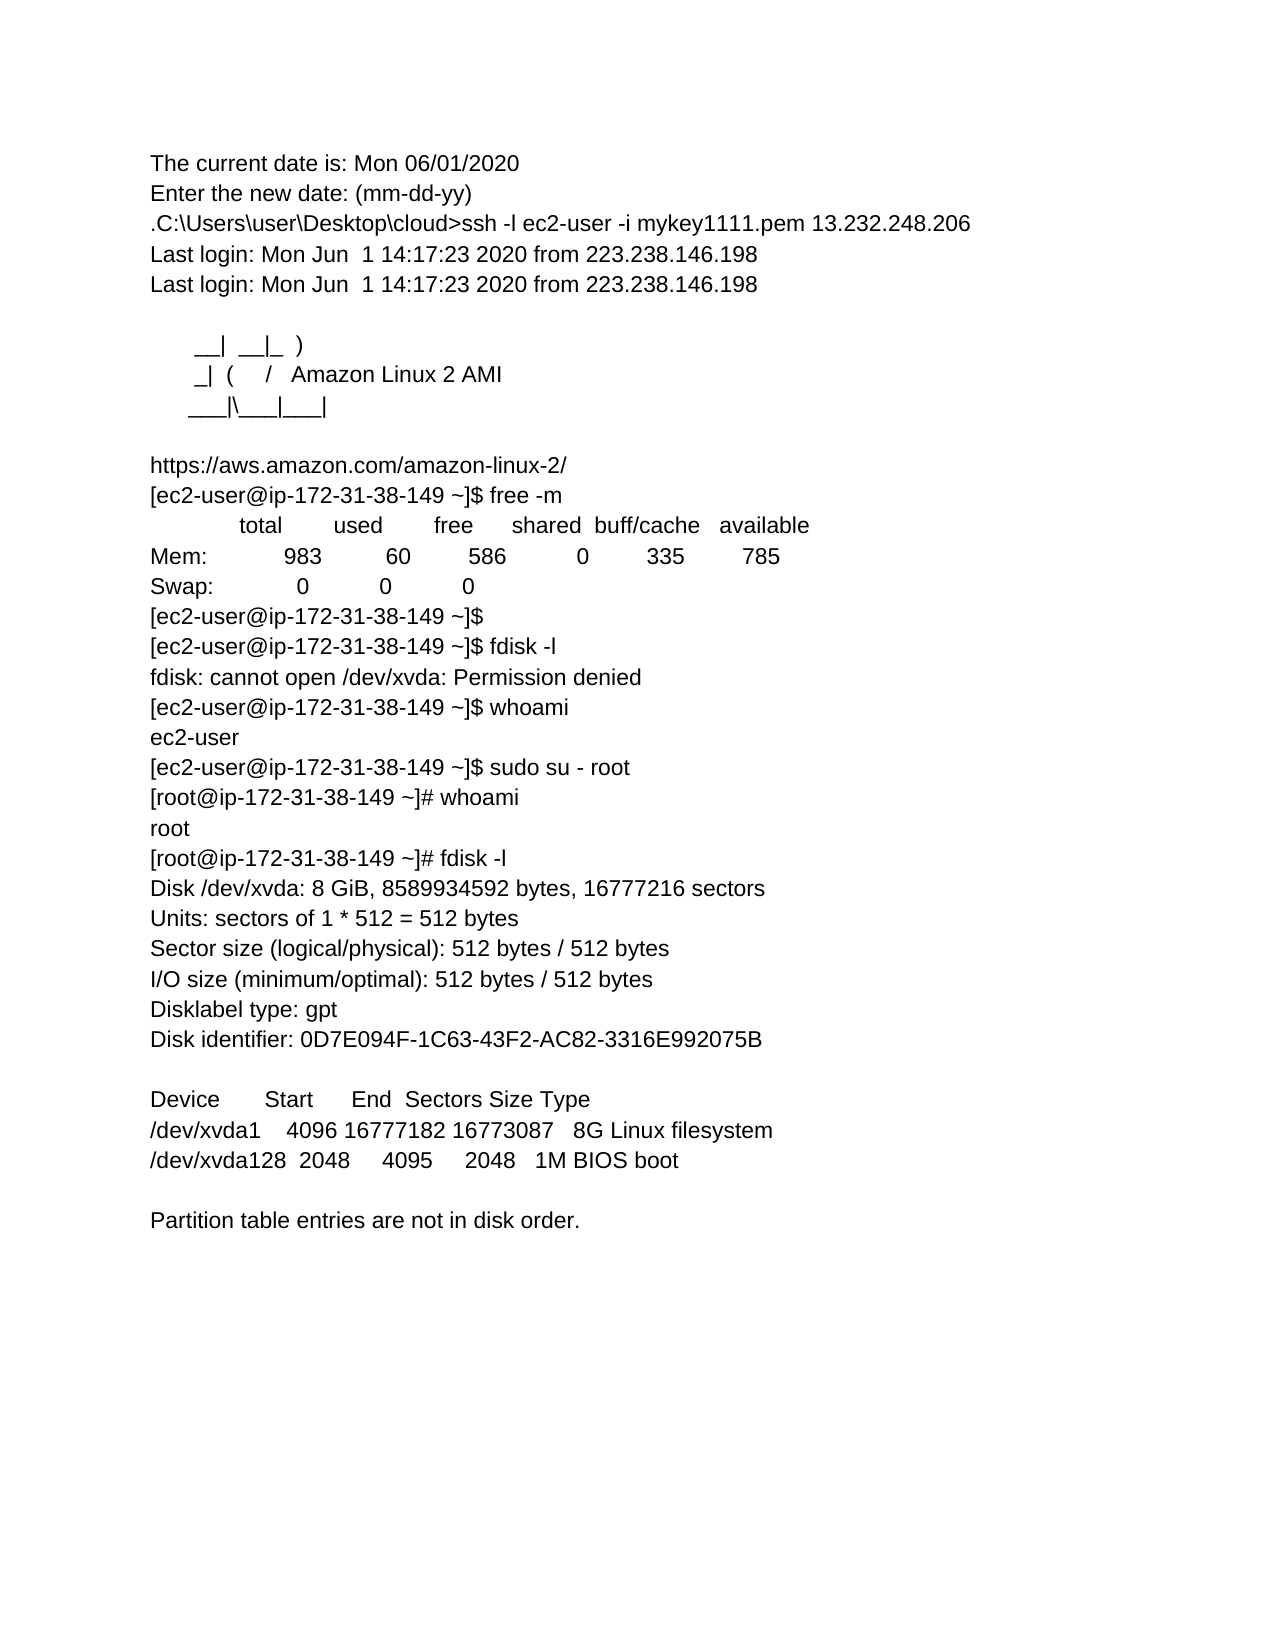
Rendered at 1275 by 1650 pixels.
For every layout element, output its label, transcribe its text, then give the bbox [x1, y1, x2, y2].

text Last login: Mon Jun 1 14:17:23 2020 from 223.238.146.198 [150, 241, 1125, 267]
text total used free shared buff/cache available [150, 512, 1125, 539]
text Device Start End Sectors Size Type [150, 1086, 1125, 1113]
text I/O size (minimum/optimal): 512 bytes / 512 bytes [150, 966, 1125, 992]
text Units: sectors of 1 * 512 = 512 bytes [150, 905, 1125, 932]
text /dev/xvda128 2048 4095 2048 1M BIOS boot [150, 1147, 1125, 1173]
text [ec2-user@ip-172-31-38-149 ~]$ [150, 603, 1125, 629]
text [ec2-user@ip-172-31-38-149 ~]$ whoami [150, 694, 1125, 720]
text [ec2-user@ip-172-31-38-149 ~]$ free -m [150, 482, 1125, 509]
text .C:\Users\user\Desktop\cloud>ssh -l ec2-user -i mykey1111.pem 13.232.248.206 [150, 210, 1125, 237]
text _| ( / Amazon Linux 2 AMI [150, 361, 1125, 388]
text /dev/xvda1 4096 16777182 16773087 8G Linux filesystem [150, 1117, 1125, 1143]
text ___|\___|___| [150, 392, 1125, 418]
text Enter the new date: (mm-dd-yy) [150, 180, 1125, 207]
text Swap: 0 0 0 [150, 573, 1125, 599]
text Disklabel type: gpt [150, 996, 1125, 1022]
text fdisk: cannot open /dev/xvda: Permission denied [150, 663, 1125, 690]
text __| __|_ ) [150, 331, 1125, 358]
text root [150, 814, 1125, 841]
text [root@ip-172-31-38-149 ~]# whoami [150, 784, 1125, 811]
text Sector size (logical/physical): 512 bytes / 512 bytes [150, 935, 1125, 962]
text https://aws.amazon.com/amazon-linux-2/ [150, 452, 1125, 478]
text ec2-user [150, 724, 1125, 750]
text [root@ip-172-31-38-149 ~]# fdisk -l [150, 845, 1125, 871]
text The current date is: Mon 06/01/2020 [150, 150, 1125, 176]
text Disk /dev/xvda: 8 GiB, 8589934592 bytes, 16777216 sectors [150, 875, 1125, 901]
text Disk identifier: 0D7E094F-1C63-43F2-AC82-3316E992075B [150, 1026, 1125, 1052]
text [ec2-user@ip-172-31-38-149 ~]$ fdisk -l [150, 633, 1125, 660]
text Mem: 983 60 586 0 335 785 [150, 543, 1125, 569]
text Partition table entries are not in disk order. [150, 1207, 1125, 1234]
text [ec2-user@ip-172-31-38-149 ~]$ sudo su - root [150, 754, 1125, 781]
text Last login: Mon Jun 1 14:17:23 2020 from 223.238.146.198 [150, 271, 1125, 297]
